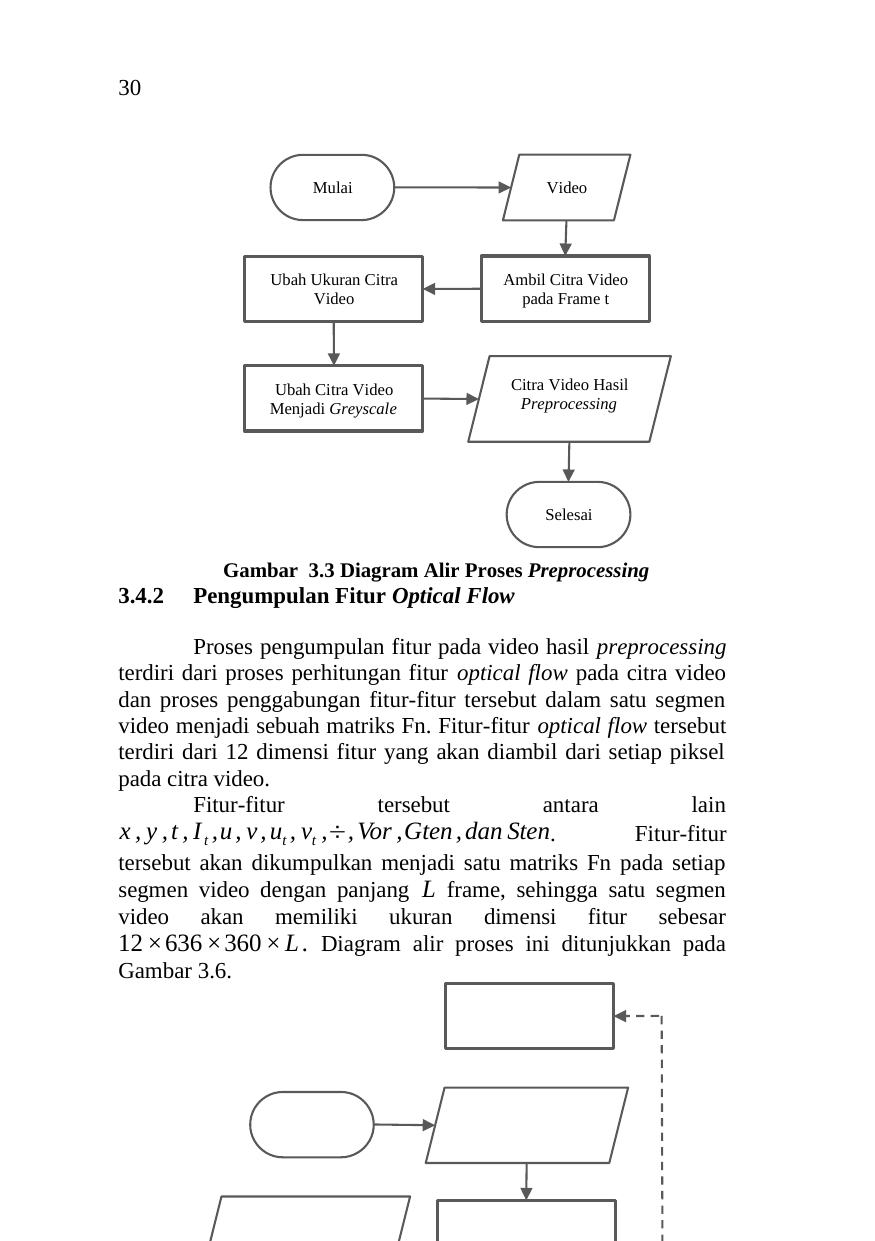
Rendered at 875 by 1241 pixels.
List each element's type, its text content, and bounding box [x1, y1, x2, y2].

text Proses pengumpulan fitur pada video hasil preprocessing terdiri dari proses perhitungan fitur optical flow pada citra video dan proses penggabungan fitur-fitur tersebut dalam satu segmen video menjadi sebuah matriks Fn. Fitur-fitur optical flow tersebut terdiri dari 12 dimensi fitur yang akan diambil dari setiap piksel pada citra video. [118, 633, 726, 791]
subtitle Pengumpulan Fitur Optical Flow [118, 148, 726, 608]
text Fitur-fitur tersebut antara lain . Fitur-fitur tersebut akan dikumpulkan menjadi satu matriks Fn pada setiap segmen video dengan panjang frame, sehingga satu segmen video akan memiliki ukuran dimensi fitur sebesar Diagram alir proses ini ditunjukkan pada Gambar 3.6. [118, 791, 726, 983]
